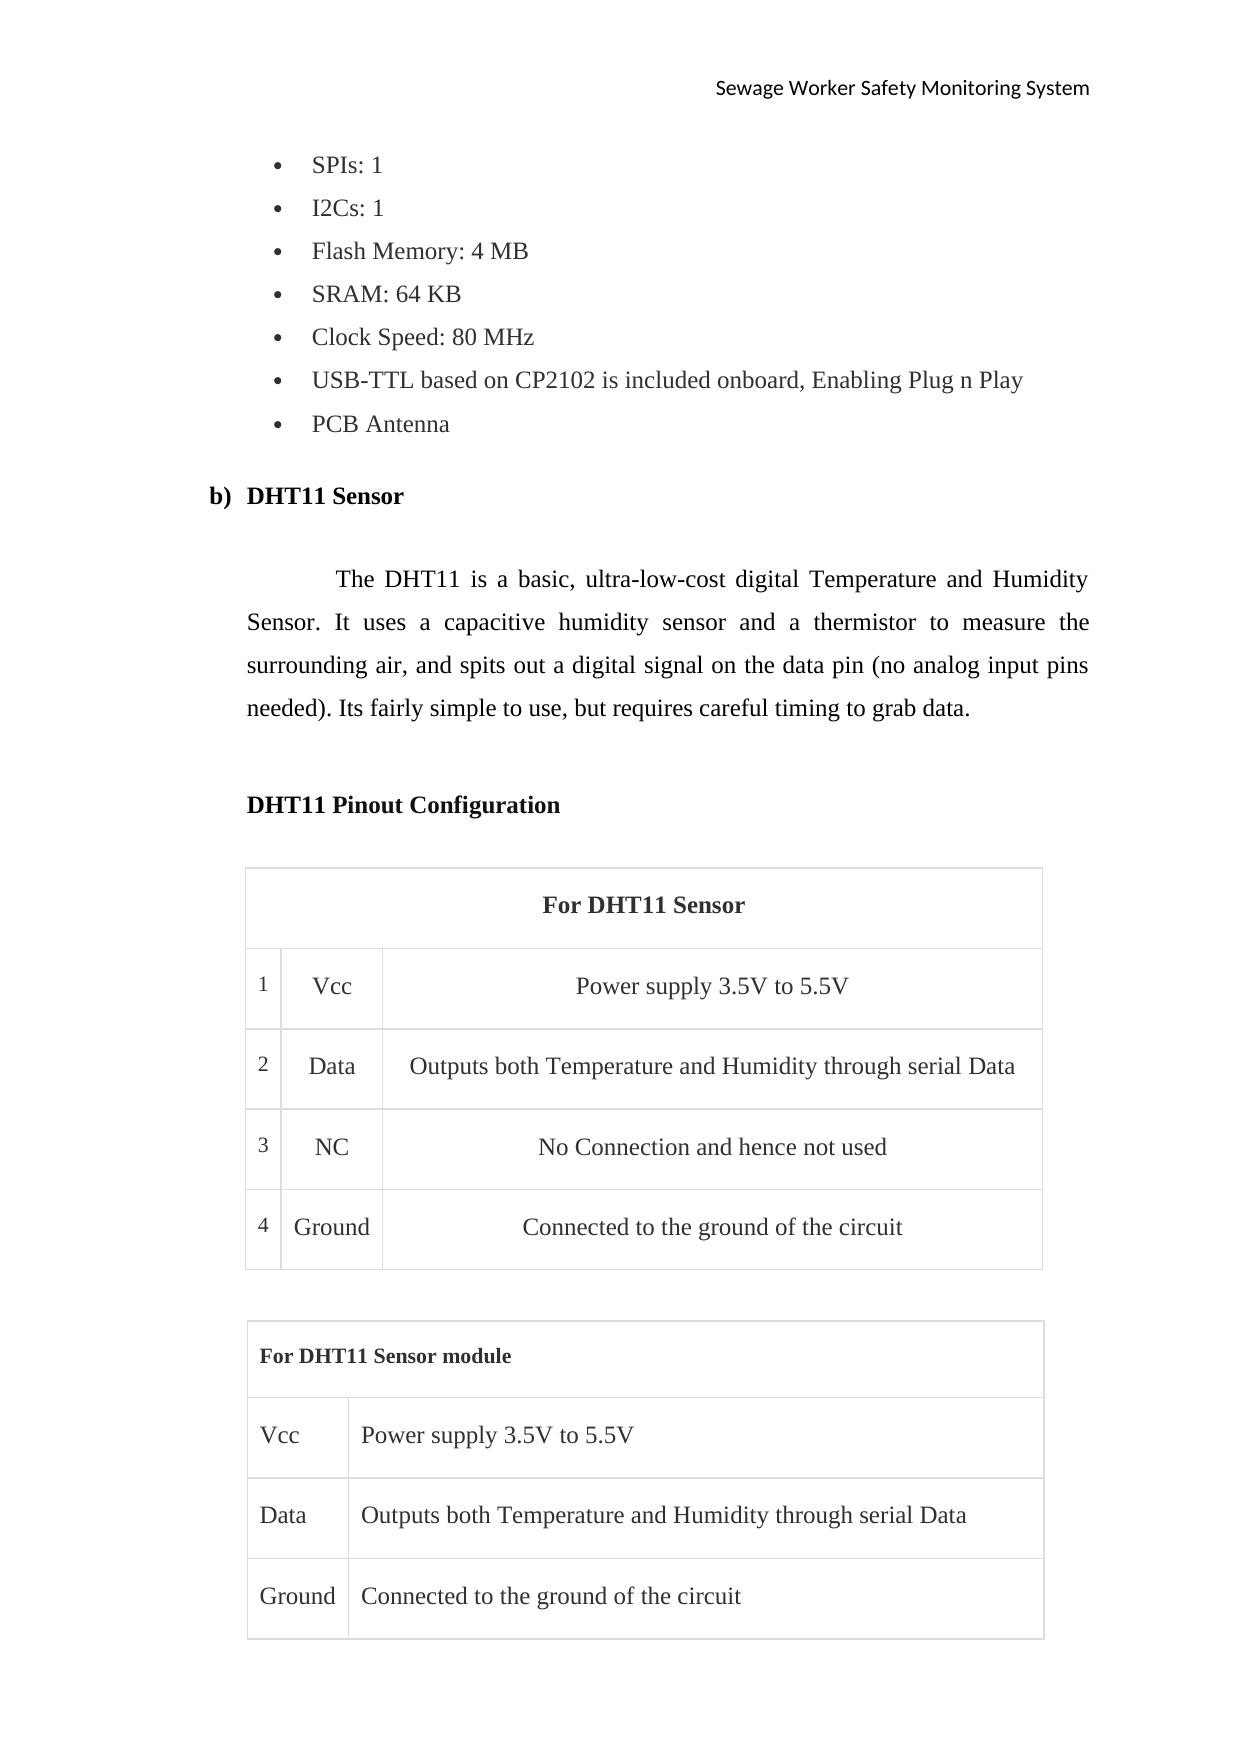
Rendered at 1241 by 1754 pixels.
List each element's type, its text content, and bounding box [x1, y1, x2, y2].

list Clock Speed: 80 MHz [274, 322, 1090, 351]
table_cell 3 [246, 1110, 280, 1188]
table_cell Power supply 3.5V to 5.5V [383, 949, 1042, 1028]
list PCB Antenna [274, 409, 1090, 437]
list I2Cs: 1 [274, 193, 1090, 222]
list DHT11 Sensor [209, 481, 1090, 510]
subtitle DHT11 Pinout Configuration [209, 775, 1090, 818]
table_cell Connected to the ground of the circuit [349, 1559, 1043, 1638]
table_cell Connected to the ground of the circuit [383, 1190, 1042, 1269]
table_header For DHT11 Sensor module [248, 1322, 1043, 1397]
table_header For DHT11 Sensor [246, 869, 1042, 947]
list SRAM: 64 KB [274, 279, 1090, 308]
table_cell NC [282, 1110, 382, 1188]
table_cell Vcc [282, 949, 382, 1028]
table_cell No Connection and hence not used [383, 1110, 1042, 1188]
table_cell 4 [246, 1190, 280, 1269]
table_cell Vcc [248, 1398, 348, 1477]
list SPIs: 1 [274, 150, 1090, 179]
list The DHT11 is a basic, ultra-low-cost digital Temperature and Humidity Sensor. It uses a capacitive humidity sensor and a thermistor to measure the surrounding air, and spits out a digital signal on the data pin (no analog input pins needed). Its fairly simple to use, but requires careful timing to grab data. [247, 564, 1090, 722]
table_cell Outputs both Temperature and Humidity through serial Data [349, 1479, 1043, 1557]
table_cell Data [282, 1030, 382, 1108]
table_cell Ground [248, 1559, 348, 1638]
table_cell 1 [246, 949, 280, 1028]
table_cell Ground [282, 1190, 382, 1269]
table_cell Outputs both Temperature and Humidity through serial Data [383, 1030, 1042, 1108]
list Flash Memory: 4 MB [274, 236, 1090, 265]
list USB-TTL based on CP2102 is included onboard, Enabling Plug n Play [274, 366, 1090, 394]
table_cell 2 [246, 1030, 280, 1108]
table_cell Power supply 3.5V to 5.5V [349, 1398, 1043, 1477]
table_cell Data [248, 1479, 348, 1557]
